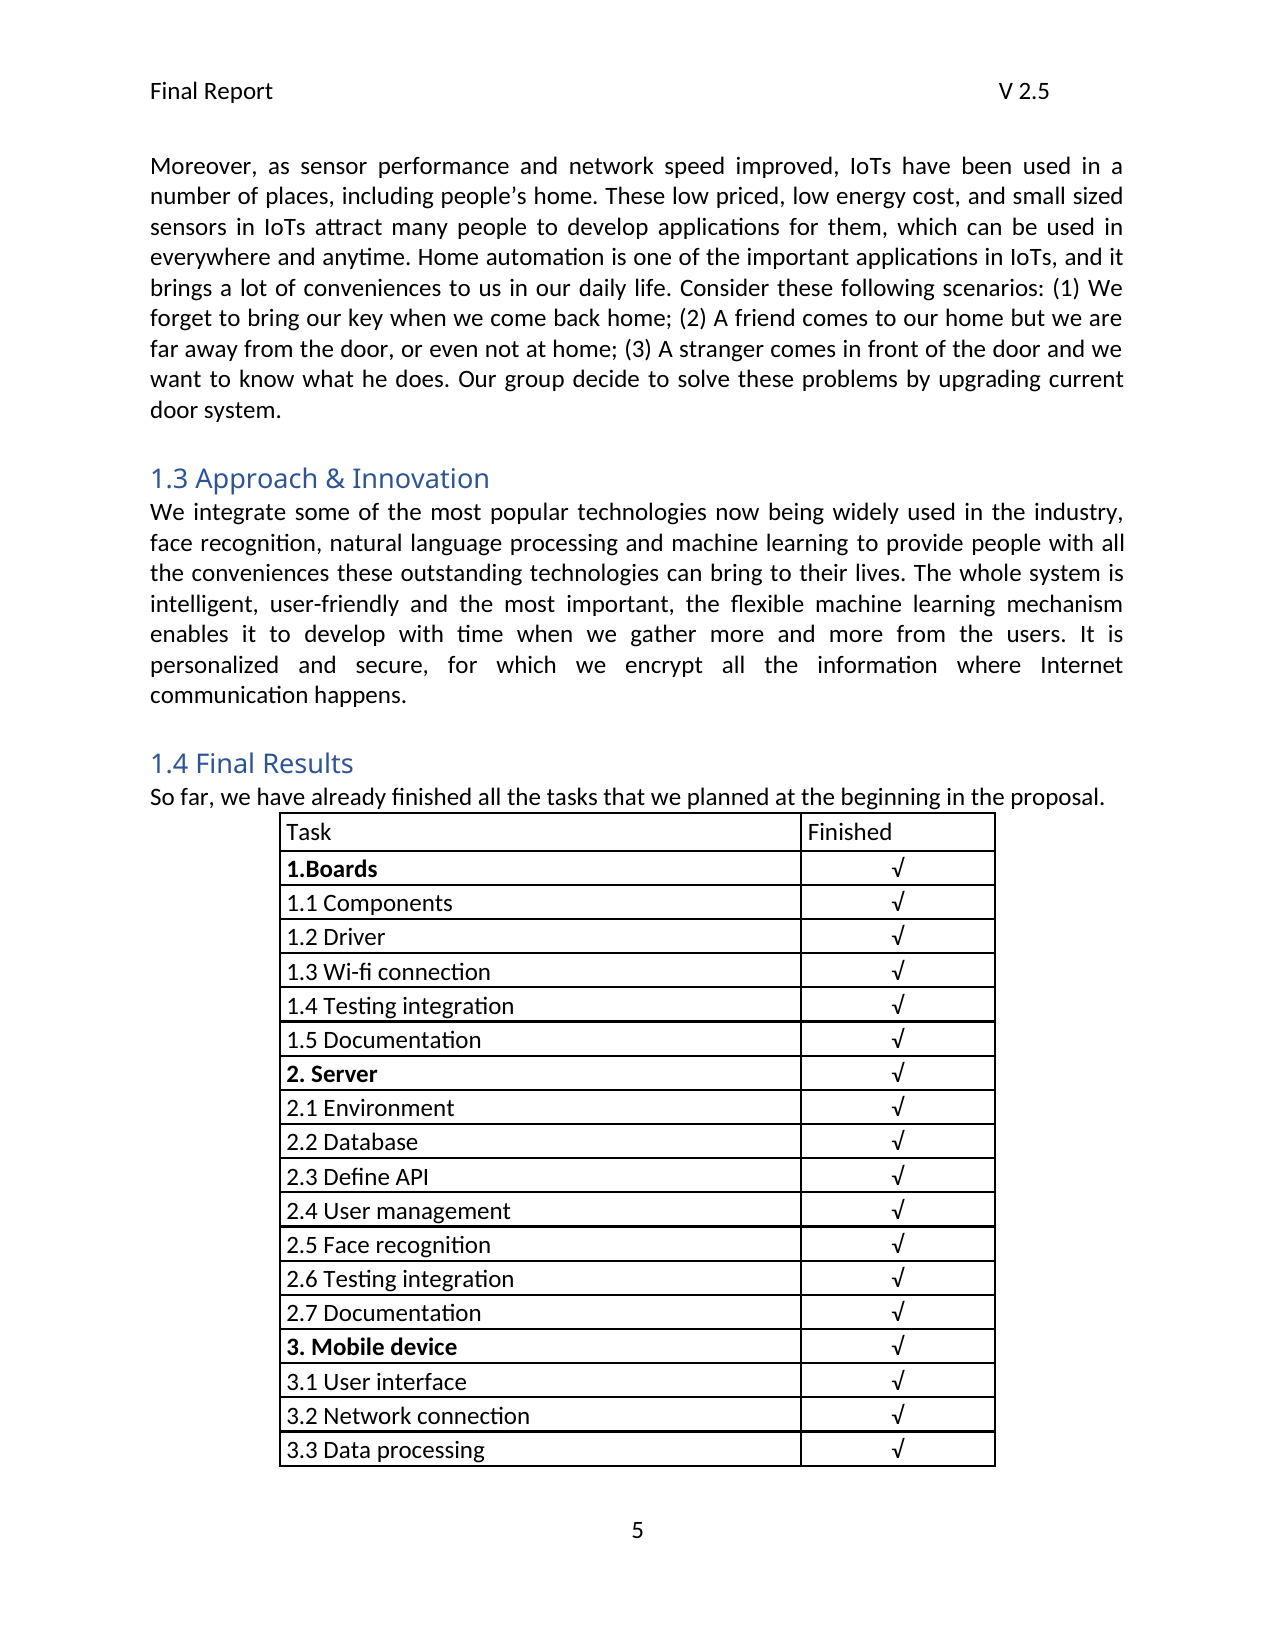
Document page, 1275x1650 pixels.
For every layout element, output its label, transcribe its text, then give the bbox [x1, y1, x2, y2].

table_cell 2. Server [281, 1057, 800, 1089]
table_cell √ [802, 1193, 994, 1225]
table_cell √ [802, 1433, 994, 1464]
table_cell √ [802, 988, 994, 1020]
subtitle 1.4 Final Results [150, 744, 1125, 781]
table_cell 2.3 Define API [281, 1159, 800, 1191]
table_cell √ [802, 1228, 994, 1259]
table_cell √ [802, 1262, 994, 1294]
table_cell 1.Boards [281, 852, 800, 884]
table_cell √ [802, 1364, 994, 1396]
table_cell 1.2 Driver [281, 920, 800, 952]
text So far, we have already finished all the tasks that we planned at the beginning in the proposal. [150, 781, 1125, 812]
table_cell √ [802, 1057, 994, 1089]
table_cell √ [802, 1330, 994, 1362]
table_cell 2.2 Database [281, 1125, 800, 1157]
table_cell 2.7 Documentation [281, 1296, 800, 1328]
table_cell 2.5 Face recognition [281, 1228, 800, 1259]
text Moreover, as sensor performance and network speed improved, IoTs have been used in a number of places, including people’s home. These low priced, low energy cost, and small sized sensors in IoTs attract many people to develop applications for them, which can be used in everywhere and anytime. Home automation is one of the important applications in IoTs, and it brings a lot of conveniences to us in our daily life. Consider these following scenarios: (1) We forget to bring our key when we come back home; (2) A friend comes to our home but we are far away from the door, or even not at home; (3) A stranger comes in front of the door and we want to know what he does. Our group decide to solve these problems by upgrading current door system. [150, 150, 1125, 425]
table_cell 2.4 User management [281, 1193, 800, 1225]
table_cell 1.4 Testing integration [281, 988, 800, 1020]
table_cell √ [802, 1296, 994, 1328]
table_cell 3.3 Data processing [281, 1433, 800, 1464]
table_cell √ [802, 886, 994, 918]
table_cell 3. Mobile device [281, 1330, 800, 1362]
table_cell √ [802, 1023, 994, 1054]
table_cell √ [802, 1091, 994, 1123]
subtitle 1.3 Approach & Innovation [150, 459, 1125, 496]
table_header Task [281, 814, 800, 849]
table_cell 1.1 Components [281, 886, 800, 918]
text We integrate some of the most popular technologies now being widely used in the industry, face recognition, natural language processing and machine learning to provide people with all the conveniences these outstanding technologies can bring to their lives. The whole system is intelligent, user-friendly and the most important, the flexible machine learning mechanism enables it to develop with time when we gather more and more from the users. It is personalized and secure, for which we encrypt all the information where Internet communication happens. [150, 496, 1125, 710]
table_cell √ [802, 1159, 994, 1191]
table_cell 2.6 Testing integration [281, 1262, 800, 1294]
table_cell 3.2 Network connection [281, 1398, 800, 1430]
table_cell 3.1 User interface [281, 1364, 800, 1396]
table_cell √ [802, 1398, 994, 1430]
table_cell 1.5 Documentation [281, 1023, 800, 1054]
table_cell √ [802, 1125, 994, 1157]
table_cell 2.1 Environment [281, 1091, 800, 1123]
table_cell 1.3 Wi-fi connection [281, 954, 800, 986]
table_header Finished [802, 814, 994, 849]
table_cell √ [802, 954, 994, 986]
table_cell √ [802, 852, 994, 884]
table_cell √ [802, 920, 994, 952]
